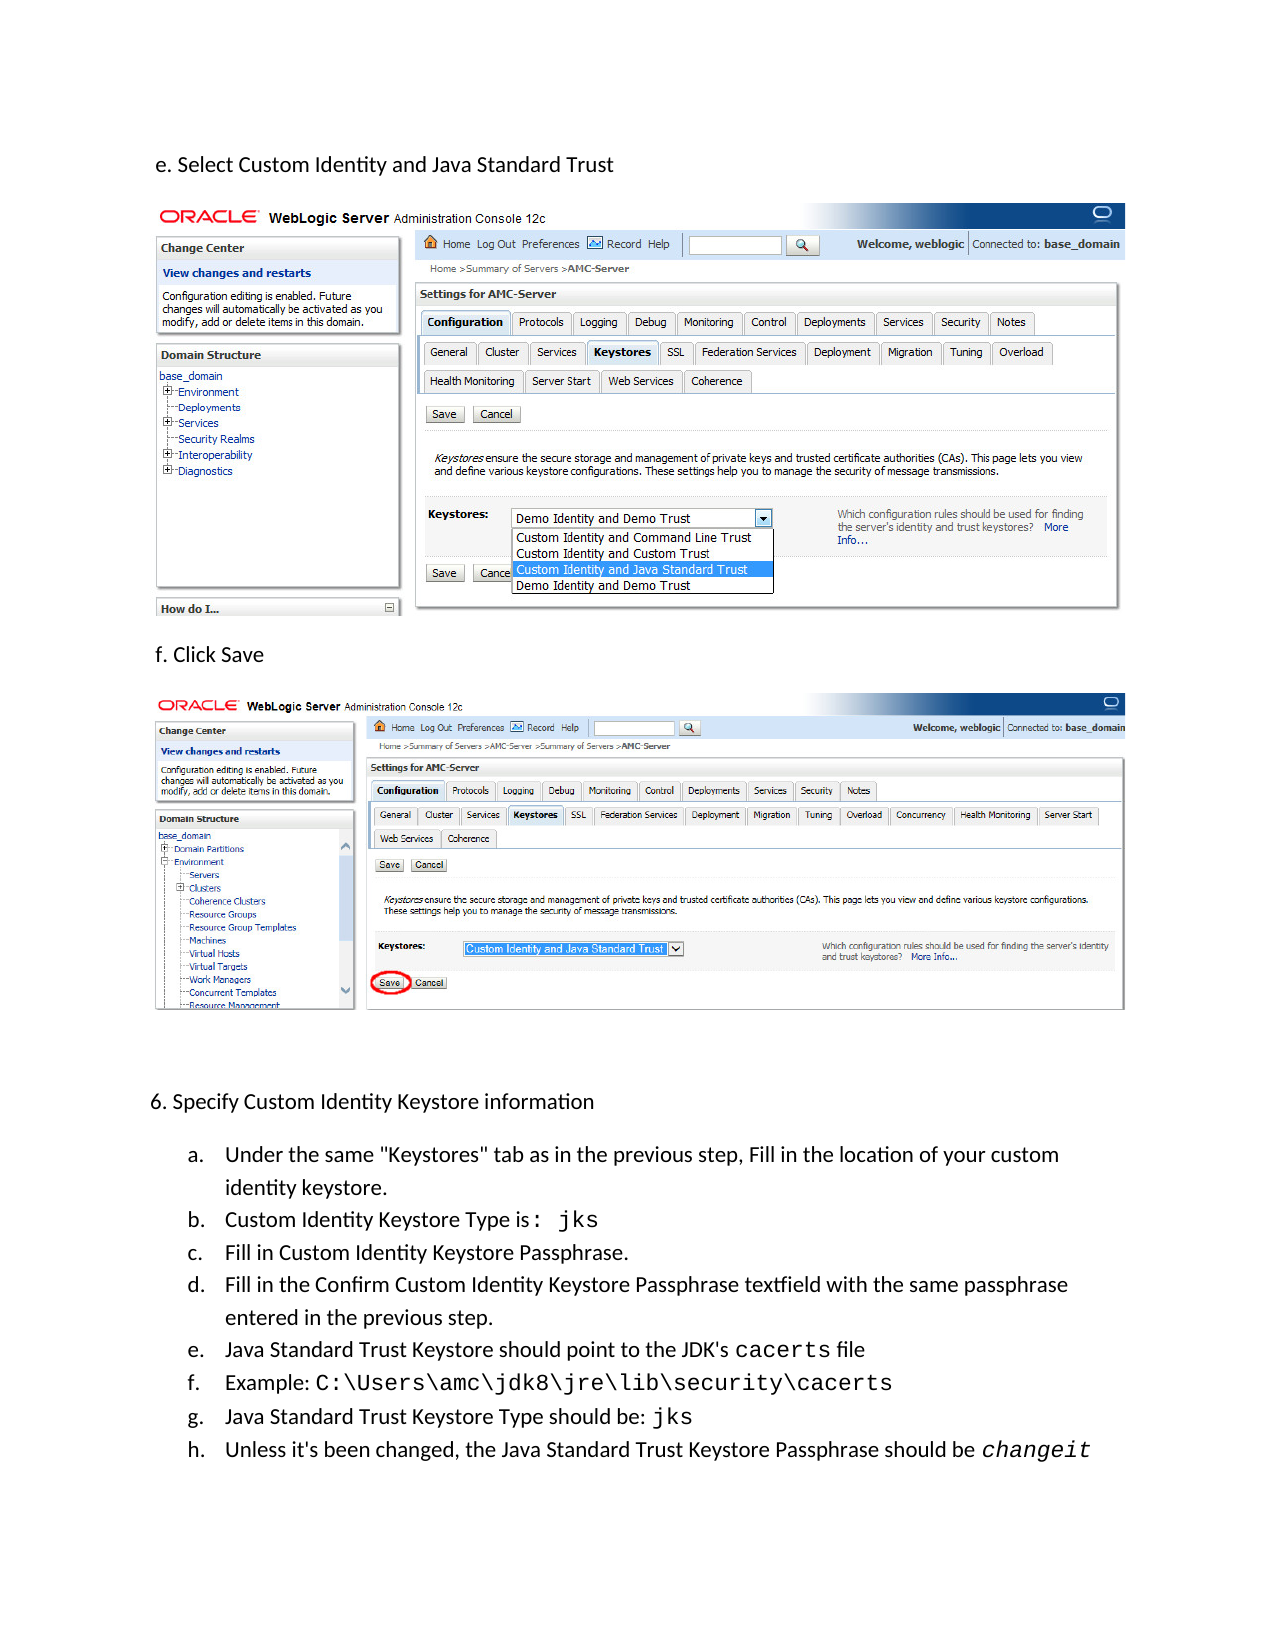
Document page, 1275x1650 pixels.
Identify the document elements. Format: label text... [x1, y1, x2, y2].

list Fill in Custom Identity Keystore Passphrase. [187, 1238, 1125, 1266]
list Fill in the Confirm Custom Identity Keystore Passphrase textfield with the same passphrase entered in the previous step. [187, 1271, 1125, 1331]
text e. Select Custom Identity and Java Standard Trust [150, 150, 1125, 178]
picture [150, 693, 1125, 1010]
text f. Click Save [150, 641, 1125, 669]
text 6. Specify Custom Identity Keystore information [150, 1087, 1125, 1116]
list Java Standard Trust Keystore should point to the JDK's cacerts file [187, 1335, 1125, 1364]
list Under the same "Keystores" tab as in the previous step, Fill in the location of your custom identity keystore. [187, 1141, 1125, 1201]
picture [150, 203, 1125, 616]
list Unless it's been changed, the Java Standard Trust Keystore Passphrase should be changeit [187, 1436, 1125, 1465]
list Java Standard Trust Keystore Type should be: jks [187, 1402, 1125, 1431]
list Custom Identity Keystore Type is: jks [187, 1205, 1125, 1234]
list Example: C:\Users\amc\jdk8\jre\lib\security\cacerts [187, 1368, 1125, 1398]
